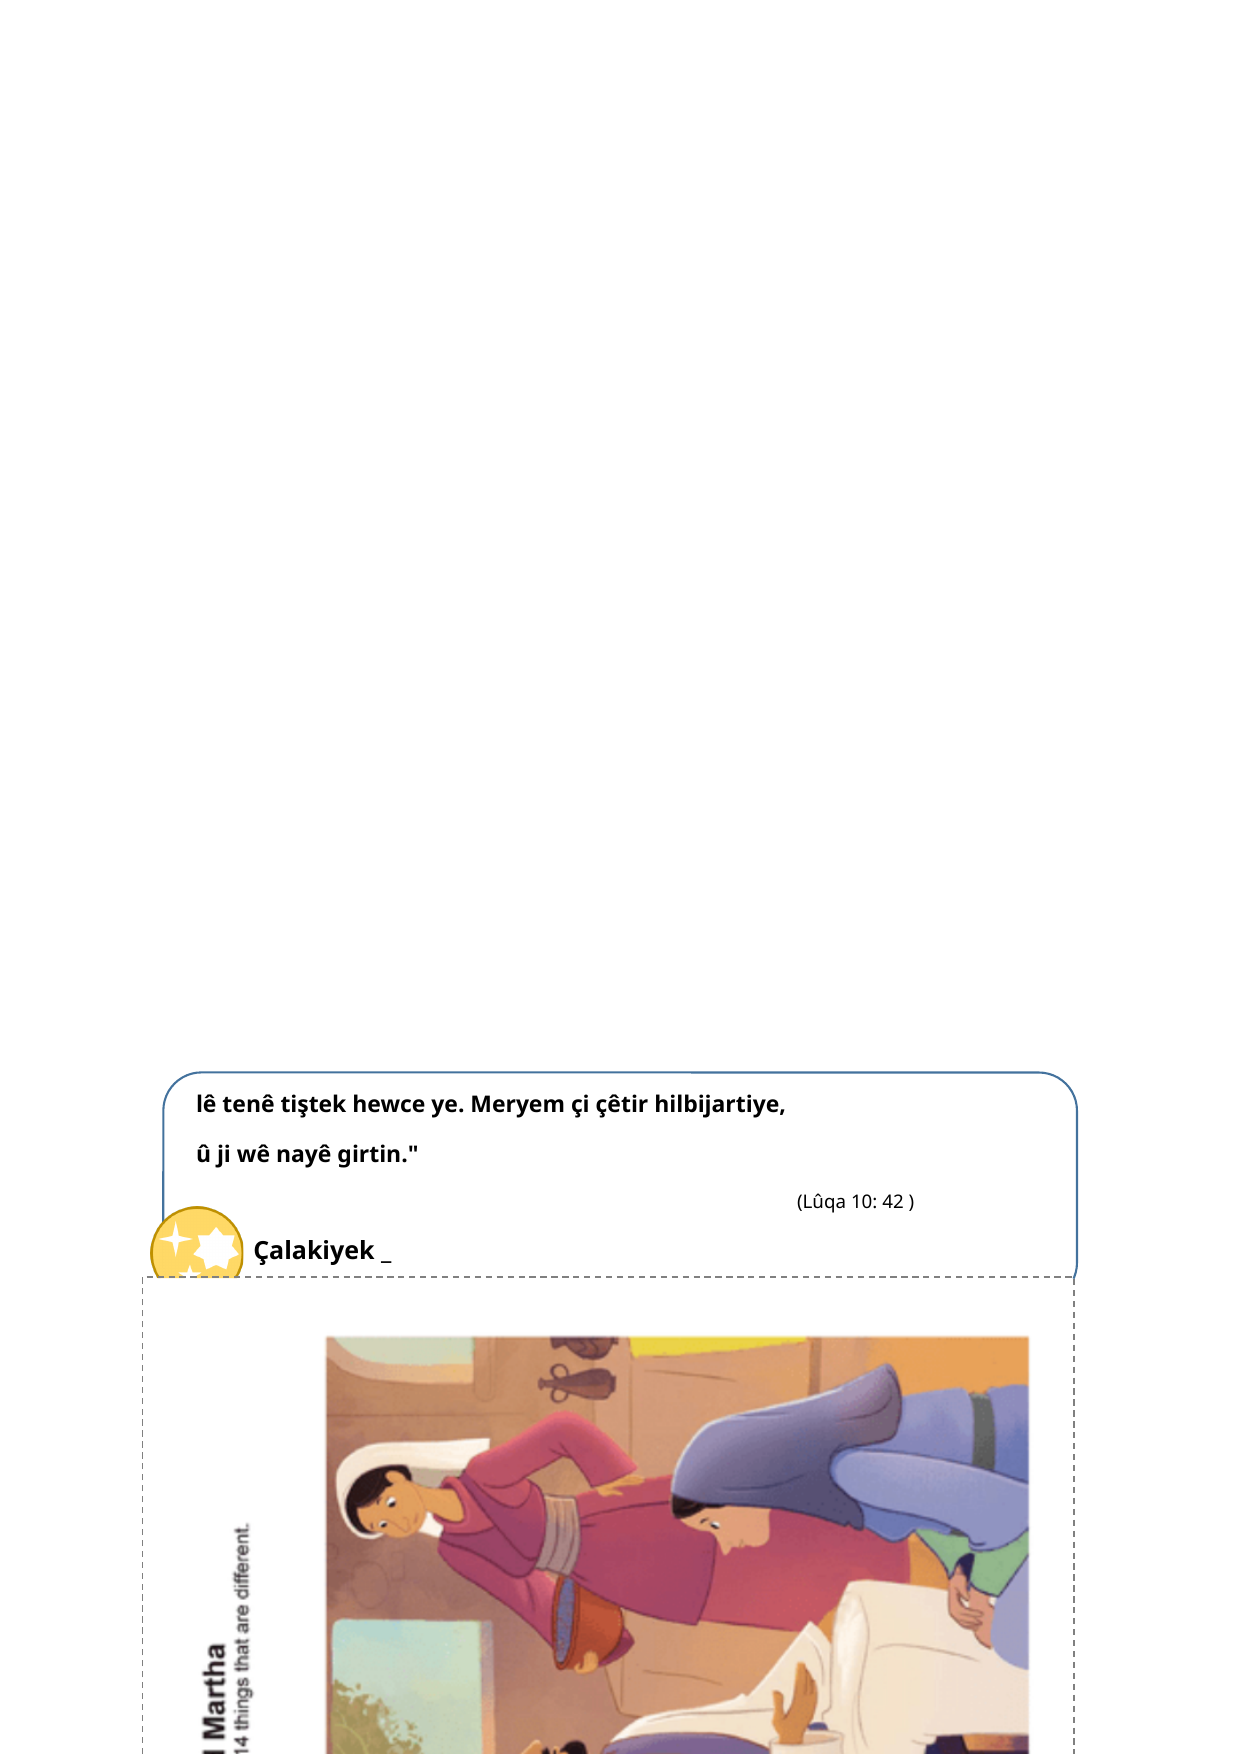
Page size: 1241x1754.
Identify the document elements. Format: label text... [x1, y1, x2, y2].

text (Lûqa 10: 42 ) [150, 1188, 1090, 1214]
picture [145, 1279, 1074, 1754]
text lê tenê tiştek hewce ye. Meryem çi çêtir hilbijartiye, [150, 1088, 1090, 1119]
picture [150, 1206, 244, 1278]
text Çalakiyek _ [244, 1233, 1090, 1267]
text û ji wê nayê girtin." [150, 1138, 1090, 1169]
